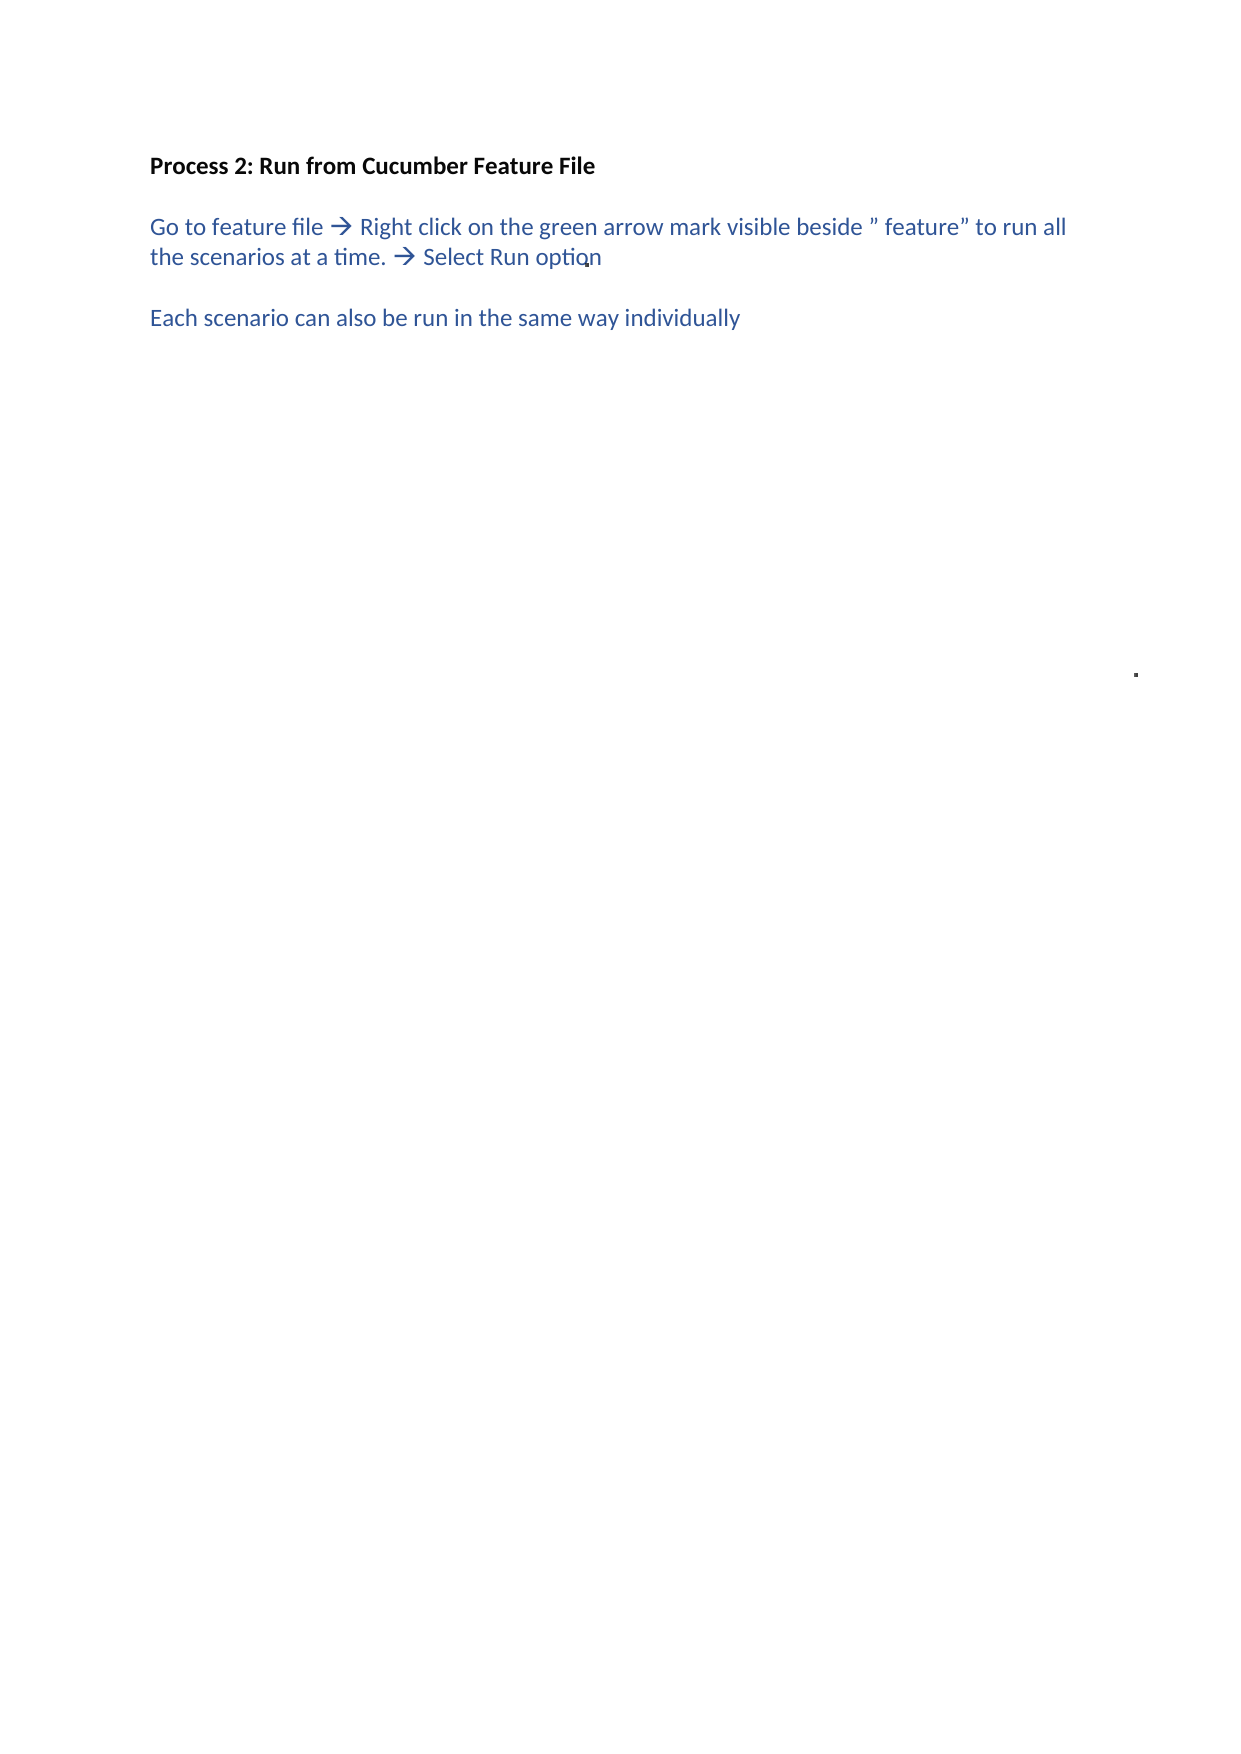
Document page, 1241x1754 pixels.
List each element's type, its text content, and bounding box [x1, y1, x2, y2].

subtitle Process 2: Run from Cucumber Feature File Go to feature file Right click on the green arrow mark visible beside ” feature” to run all the scenarios at a time. Select Run option Each scenario can also be run in the same way individually [150, 150, 1090, 401]
